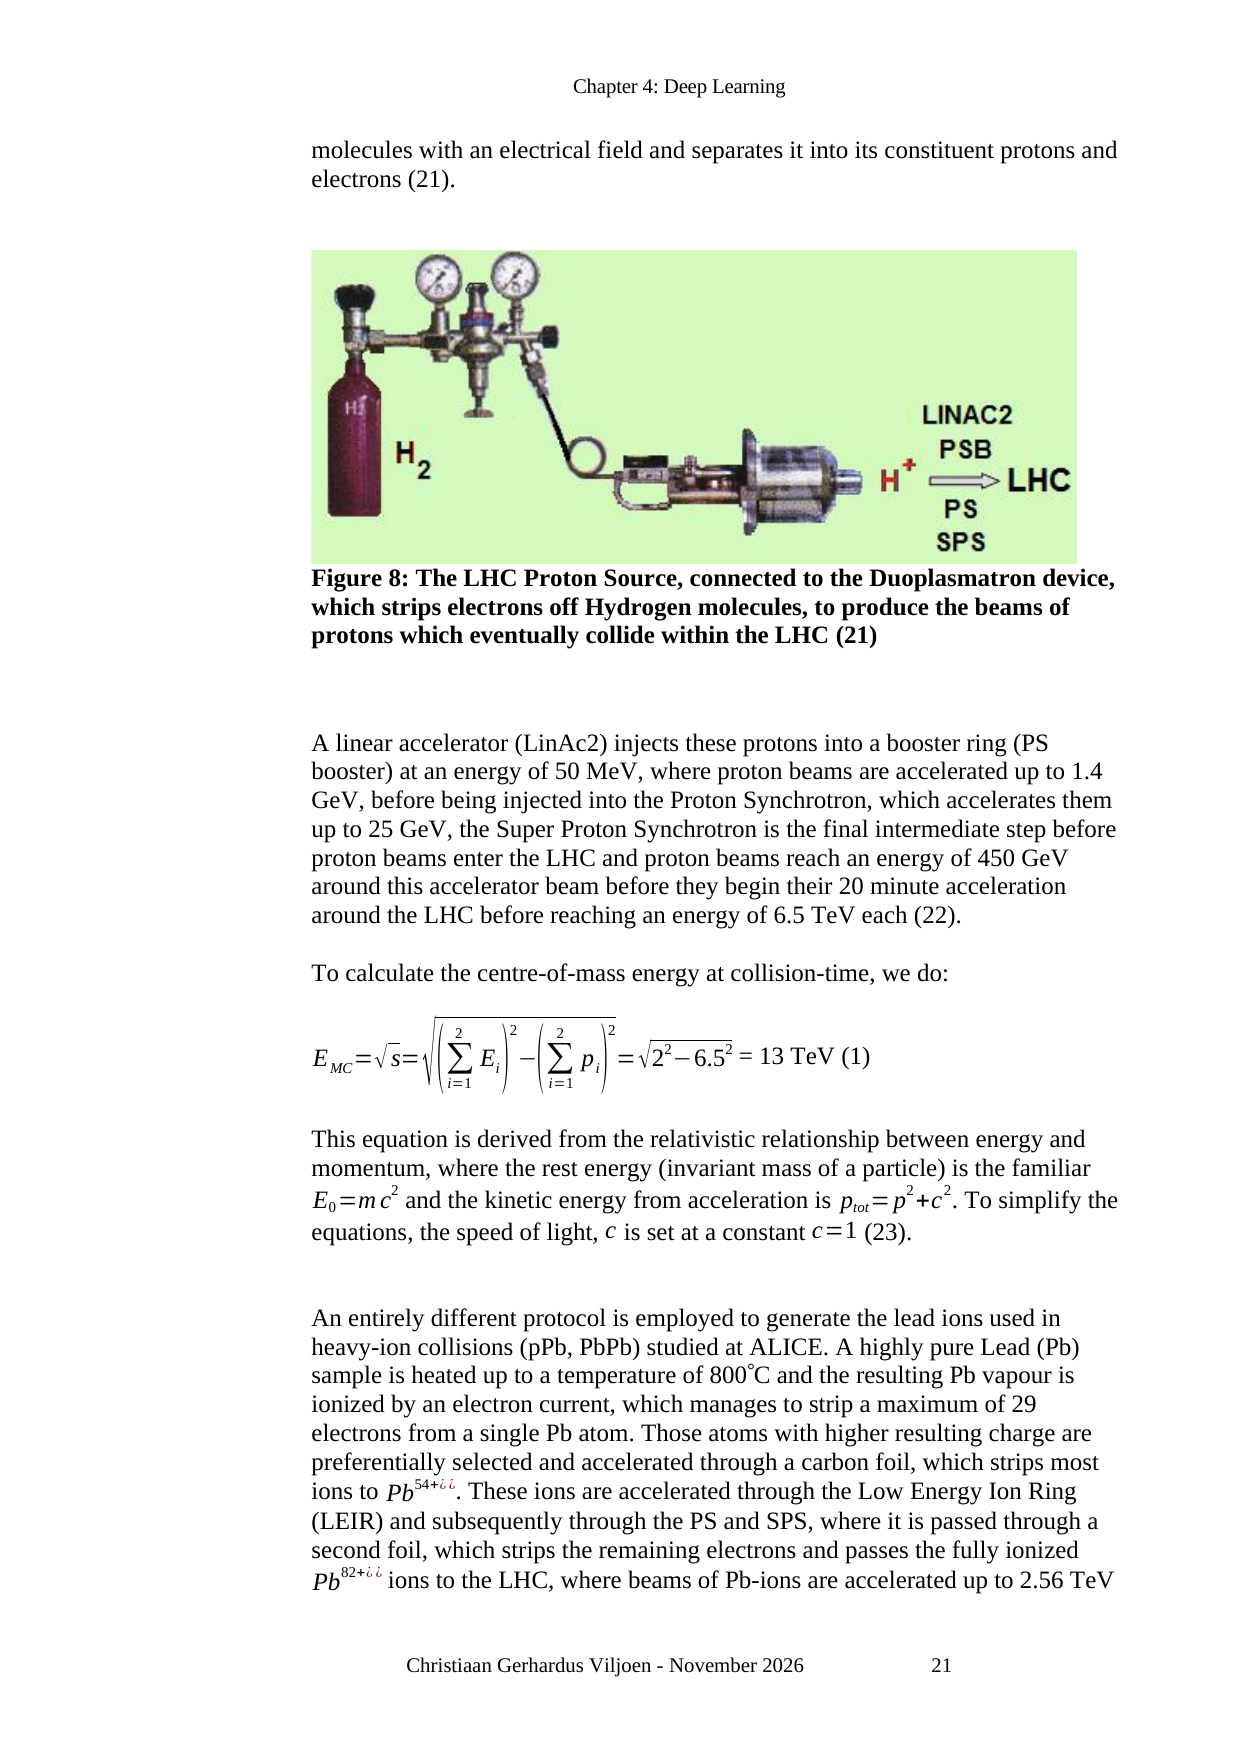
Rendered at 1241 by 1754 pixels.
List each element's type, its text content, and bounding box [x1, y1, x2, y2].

text This equation is derived from the relativistic relationship between energy and momentum, where the rest energy (invariant mass of a particle) is the familiar and the kinetic energy from acceleration is . To simplify the equations, the speed of light, is set at a constant . [311, 1124, 1122, 1245]
text To calculate the centre-of-mass energy at collision-time, we do: [311, 958, 1122, 986]
text = 13 TeV [311, 1015, 1122, 1095]
text A linear accelerator (LinAc2) injects these protons into a booster ring (PS booster) at an energy of 50 MeV, where proton beams are accelerated up to 1.4 GeV, before being injected into the Proton Synchrotron, which accelerates them up to 25 GeV, the Super Proton Synchrotron is the final intermediate step before proton beams enter the LHC and proton beams reach an energy of 450 GeV around this accelerator beam before they begin their 20 minute acceleration around the LHC before reaching an energy of 6.5 TeV each . [311, 728, 1122, 929]
text Figure 8: The LHC Proton Source, connected to the Duoplasmatron device, which strips electrons off Hydrogen molecules, to produce the beams of protons which eventually collide within the LHC [311, 563, 1122, 649]
picture [311, 250, 1077, 564]
